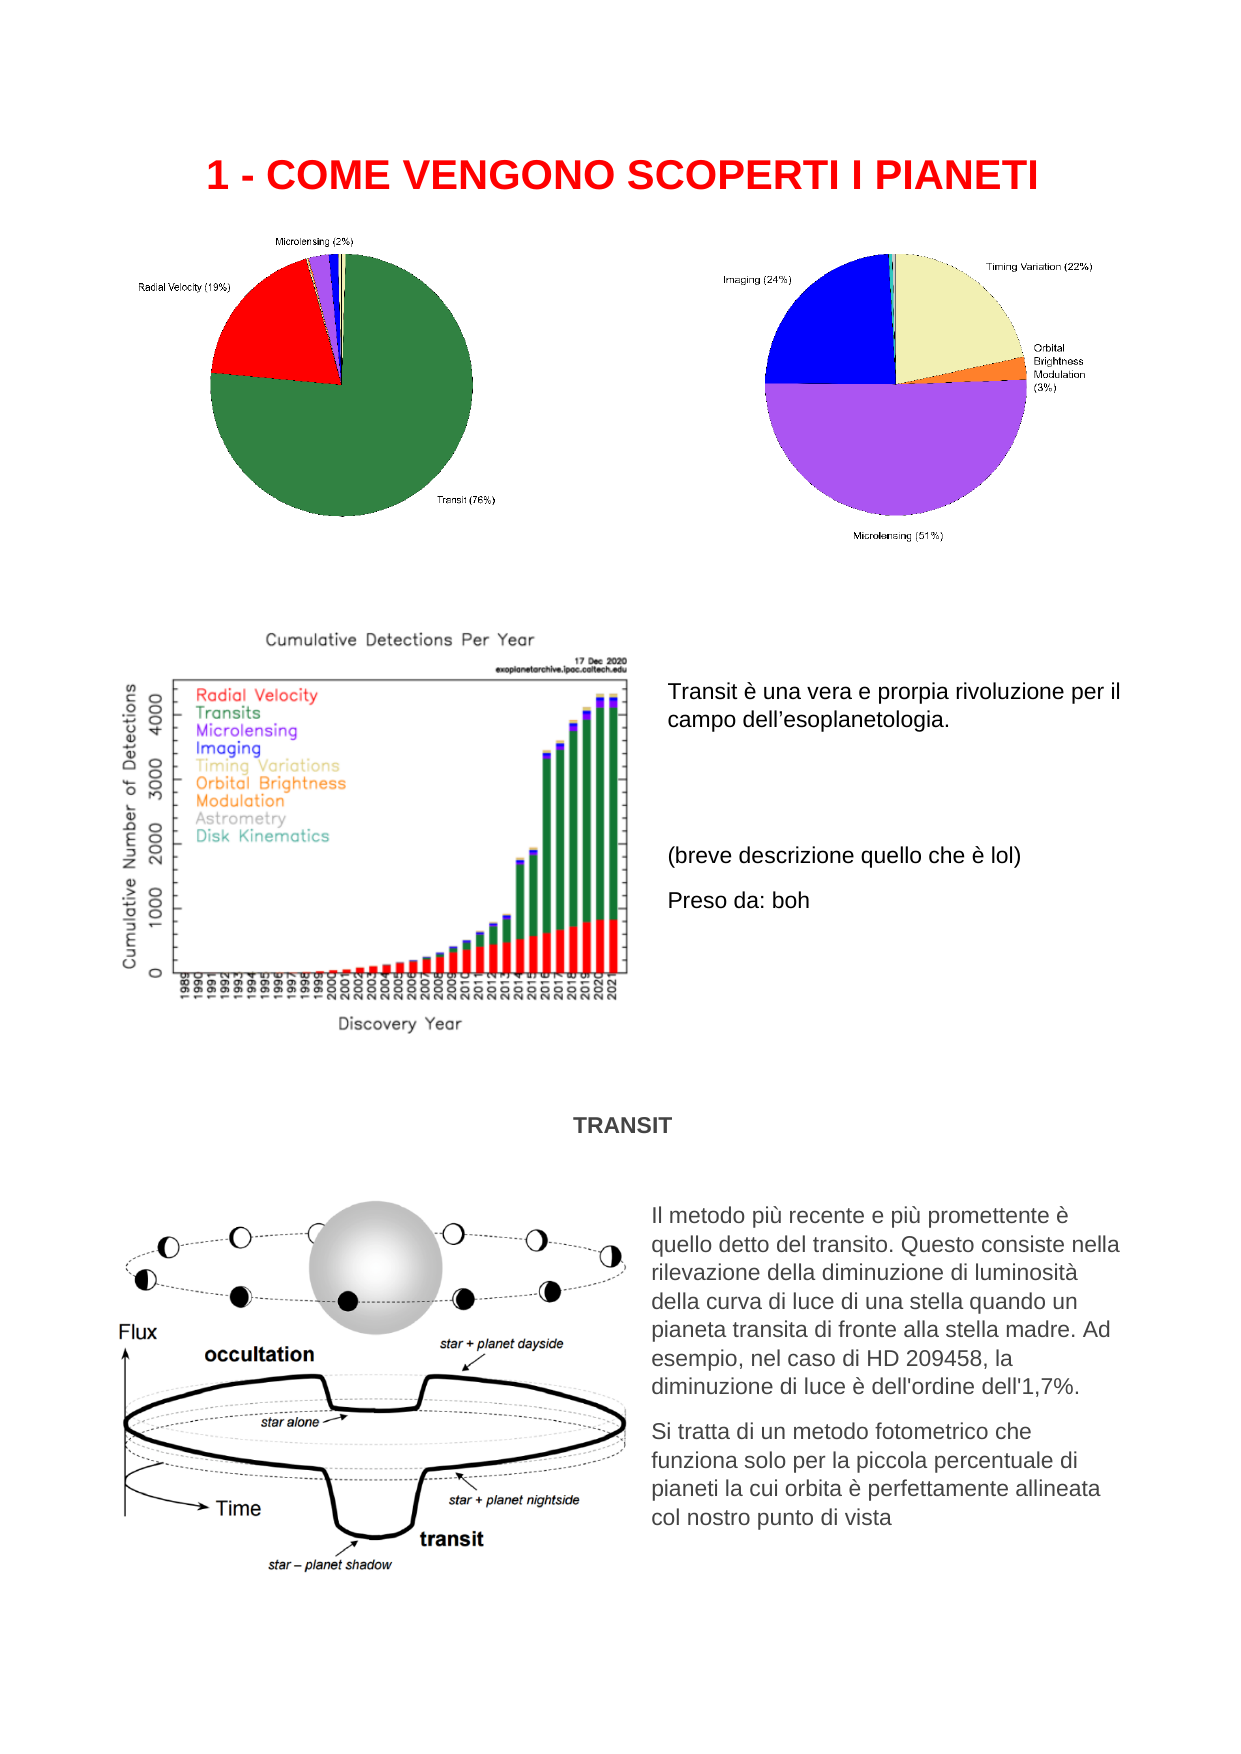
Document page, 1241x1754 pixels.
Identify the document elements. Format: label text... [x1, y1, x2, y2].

text Il metodo più recente e più promettente è quello detto del transito. Questo consiste nella rilevazione della diminuzione di luminosità della curva di luce di una stella quando un pianeta transita di fronte alla stella madre. Ad esempio, nel caso di HD 209458, la diminuzione di luce è dell'ordine dell'1,7%. [632, 1202, 1124, 1399]
text Si tratta di un metodo fotometrico che funziona solo per la piccola percentuale di pianeti la cui orbita è perfettamente allineata col nostro punto di vista [632, 1418, 1124, 1530]
picture [131, 218, 1114, 569]
text (breve descrizione quello che è lol) [649, 842, 1124, 868]
text TRANSIT [120, 1112, 1124, 1138]
picture [113, 1192, 632, 1576]
text Preso da: boh [649, 887, 1124, 913]
text Transit è una vera e prorpia rivoluzione per il campo dell’esoplanetologia. [649, 678, 1124, 733]
text 1 - COME VENGONO SCOPERTI I PIANETI [120, 150, 1124, 198]
picture [120, 632, 649, 1034]
